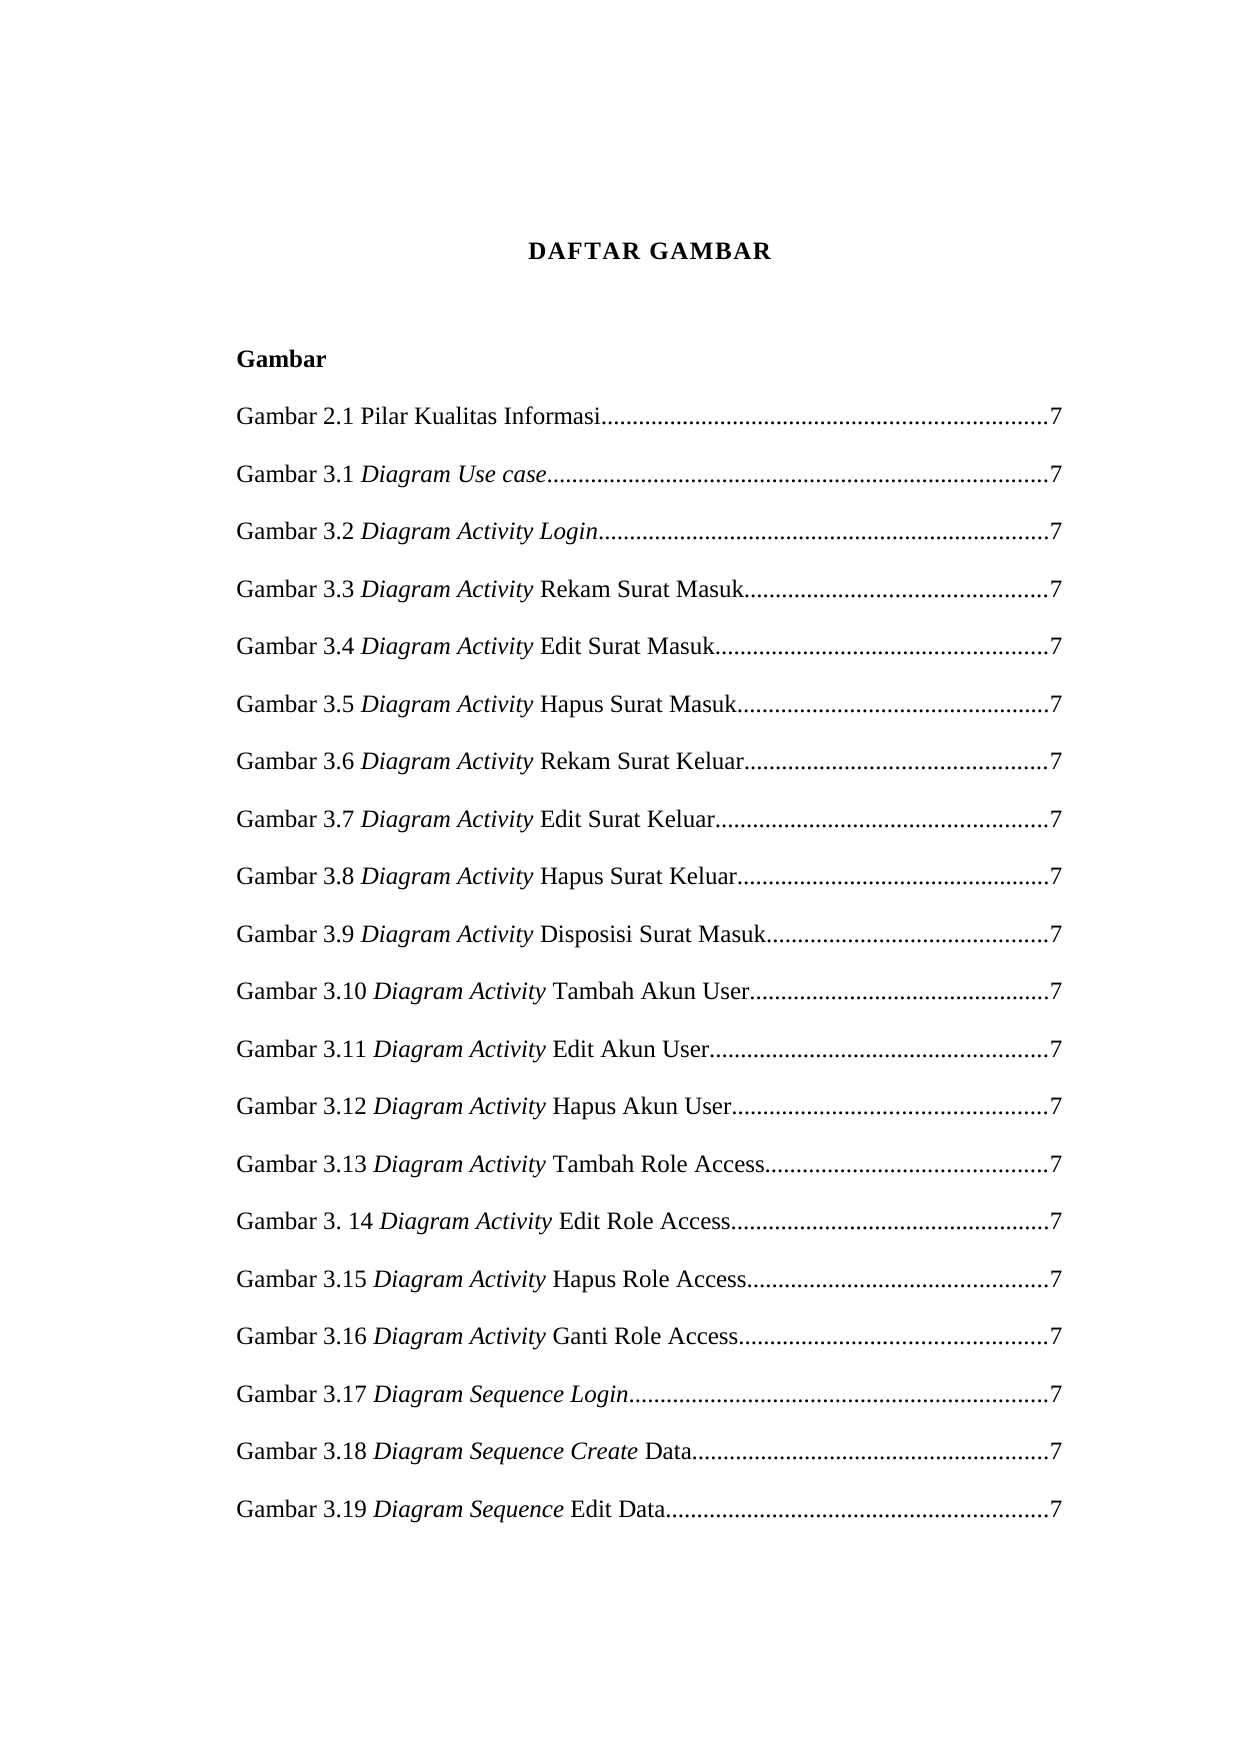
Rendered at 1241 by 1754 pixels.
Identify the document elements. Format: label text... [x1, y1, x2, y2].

text Gambar 3.12 Diagram Activity Hapus Akun User 7 [236, 1091, 1063, 1120]
text Gambar 3. 14 Diagram Activity Edit Role Access 7 [236, 1206, 1063, 1235]
text Gambar 3.18 Diagram Sequence Create Data 7 [236, 1436, 1063, 1465]
text Gambar 3.17 Diagram Sequence Login 7 [236, 1379, 1063, 1407]
text Gambar 3.2 Diagram Activity Login 7 [236, 516, 1063, 545]
text Gambar 3.5 Diagram Activity Hapus Surat Masuk 7 [236, 689, 1063, 717]
text Gambar 3.15 Diagram Activity Hapus Role Access 7 [236, 1264, 1063, 1292]
text Gambar 3.3 Diagram Activity Rekam Surat Masuk 7 [236, 574, 1063, 602]
text Gambar 3.9 Diagram Activity Disposisi Surat Masuk 7 [236, 919, 1063, 947]
text Gambar 3.1 Diagram Use case 7 [236, 459, 1063, 487]
text Gambar 3.8 Diagram Activity Hapus Surat Keluar 7 [236, 861, 1063, 890]
title DAFTAR GAMBAR [236, 236, 1063, 265]
text Gambar 3.16 Diagram Activity Ganti Role Access 7 [236, 1321, 1063, 1350]
text Gambar Halaman [236, 344, 1078, 372]
text Gambar 3.11 Diagram Activity Edit Akun User 7 [236, 1034, 1063, 1062]
text Gambar 3.4 Diagram Activity Edit Surat Masuk 7 [236, 631, 1063, 660]
text Gambar 3.13 Diagram Activity Tambah Role Access 7 [236, 1149, 1063, 1177]
text Gambar 3.10 Diagram Activity Tambah Akun User 7 [236, 976, 1063, 1005]
text Gambar 2.1 Pilar Kualitas Informasi 7 [236, 401, 1063, 430]
text Gambar 3.19 Diagram Sequence Edit Data 7 [236, 1494, 1063, 1522]
text Gambar 3.6 Diagram Activity Rekam Surat Keluar 7 [236, 746, 1063, 775]
text Gambar 3.7 Diagram Activity Edit Surat Keluar 7 [236, 804, 1063, 832]
